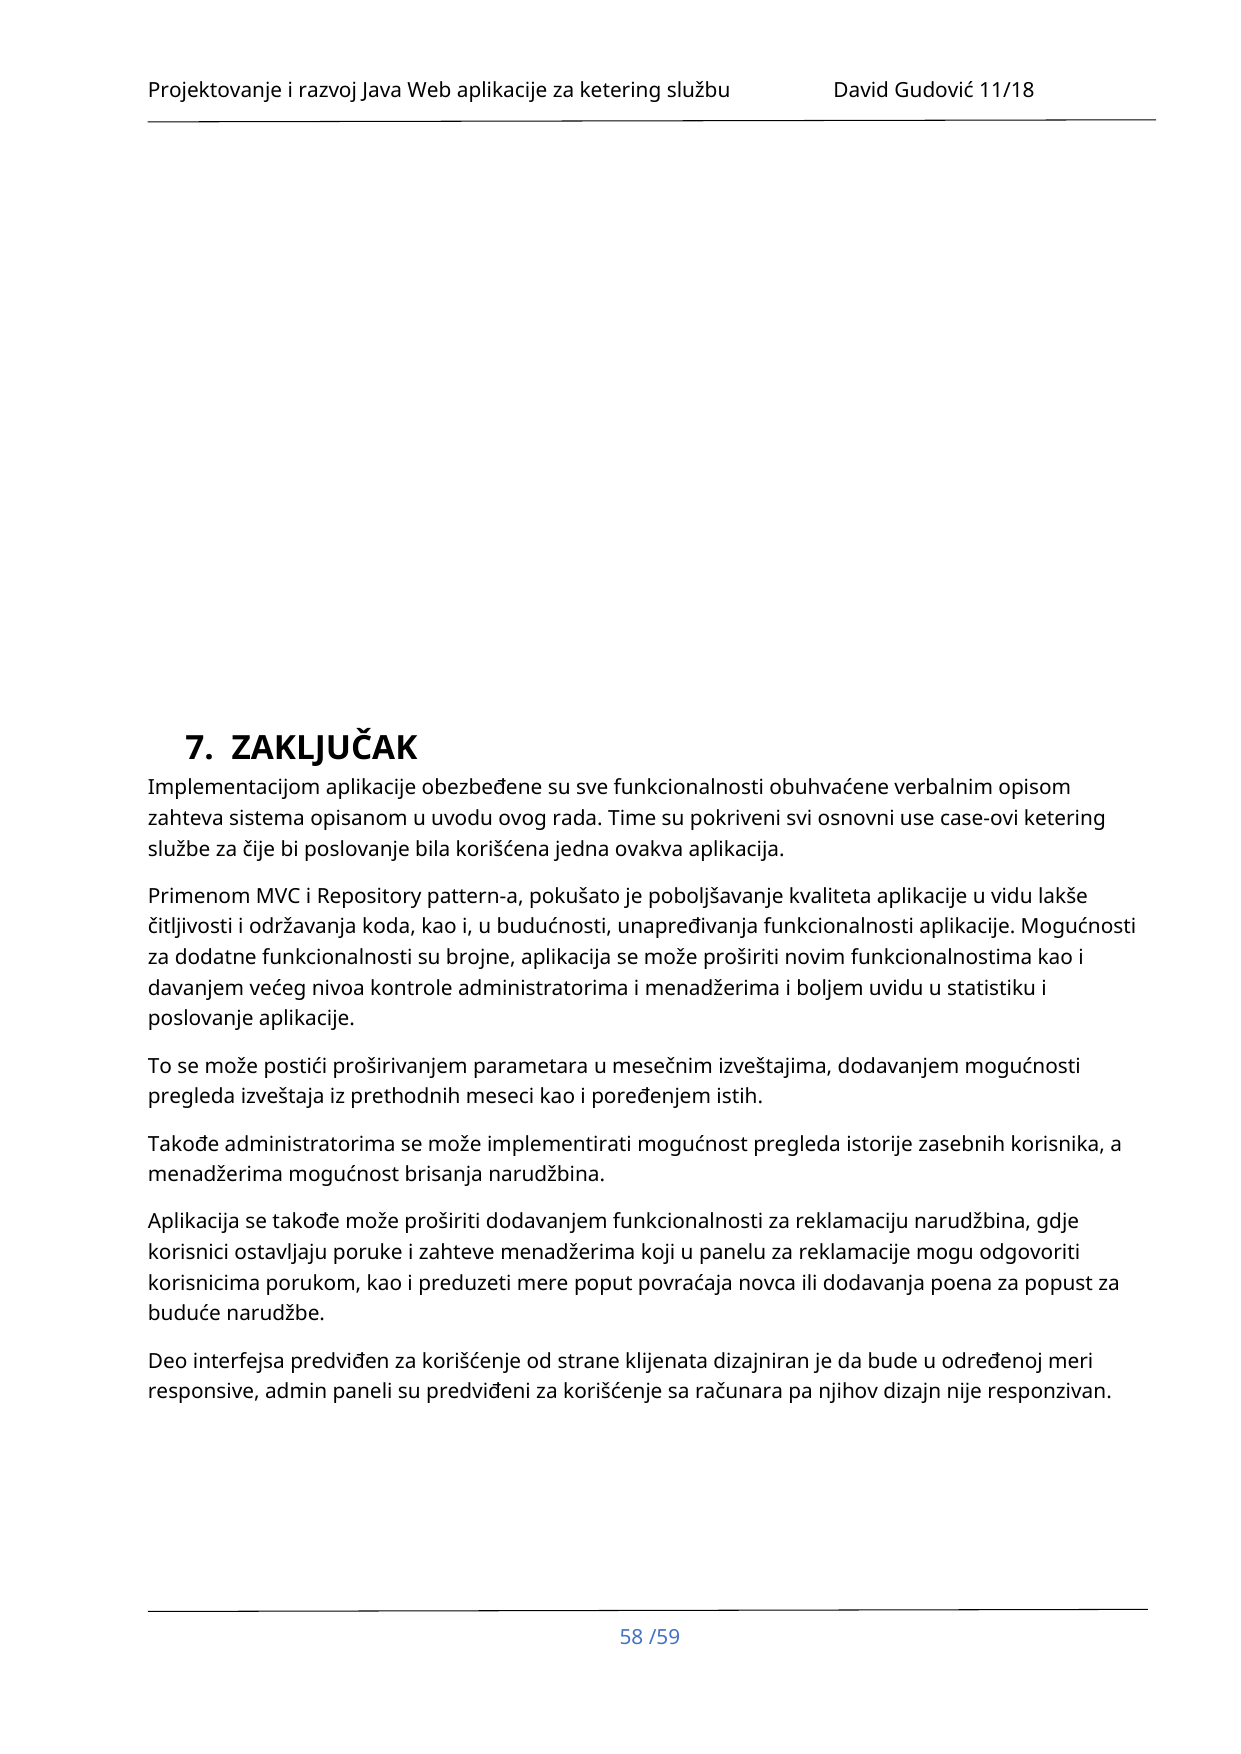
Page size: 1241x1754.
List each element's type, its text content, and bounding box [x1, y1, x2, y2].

text Implementacijom aplikacije obezbeđene su sve funkcionalnosti obuhvaćene verbalnim opisom zahteva sistema opisanom u uvodu ovog rada. Time su pokriveni svi osnovni use case-ovi ketering službe za čije bi poslovanje bila korišćena jedna ovakva aplikacija. [148, 772, 1152, 862]
text Takođe administratorima se može implementirati mogućnost pregleda istorije zasebnih korisnika, a menadžerima mogućnost brisanja narudžbina. [148, 1129, 1152, 1188]
text To se može postići proširivanjem parametara u mesečnim izveštajima, dodavanjem mogućnosti pregleda izveštaja iz prethodnih meseci kao i poređenjem istih. [148, 1051, 1152, 1110]
subtitle ZAKLJUČAK [185, 723, 1152, 769]
text Aplikacija se takođe može proširiti dodavanjem funkcionalnosti za reklamaciju narudžbina, gdje korisnici ostavljaju poruke i zahteve menadžerima koji u panelu za reklamacije mogu odgovoriti korisnicima porukom, kao i preduzeti mere poput povraćaja novca ili dodavanja poena za popust za buduće narudžbe. [148, 1207, 1152, 1327]
text Deo interfejsa predviđen za korišćenje od strane klijenata dizajniran je da bude u određenoj meri responsive, admin paneli su predviđeni za korišćenje sa računara pa njihov dizajn nije responzivan. [148, 1346, 1152, 1405]
text Primenom MVC i Repository pattern-a, pokušato je poboljšavanje kvaliteta aplikacije u vidu lakše čitljivosti i održavanja koda, kao i, u budućnosti, unapređivanja funkcionalnosti aplikacije. Mogućnosti za dodatne funkcionalnosti su brojne, aplikacija se može proširiti novim funkcionalnostima kao i davanjem većeg nivoa kontrole administratorima i menadžerima i boljem uvidu u statistiku i poslovanje aplikacije. [148, 881, 1152, 1032]
